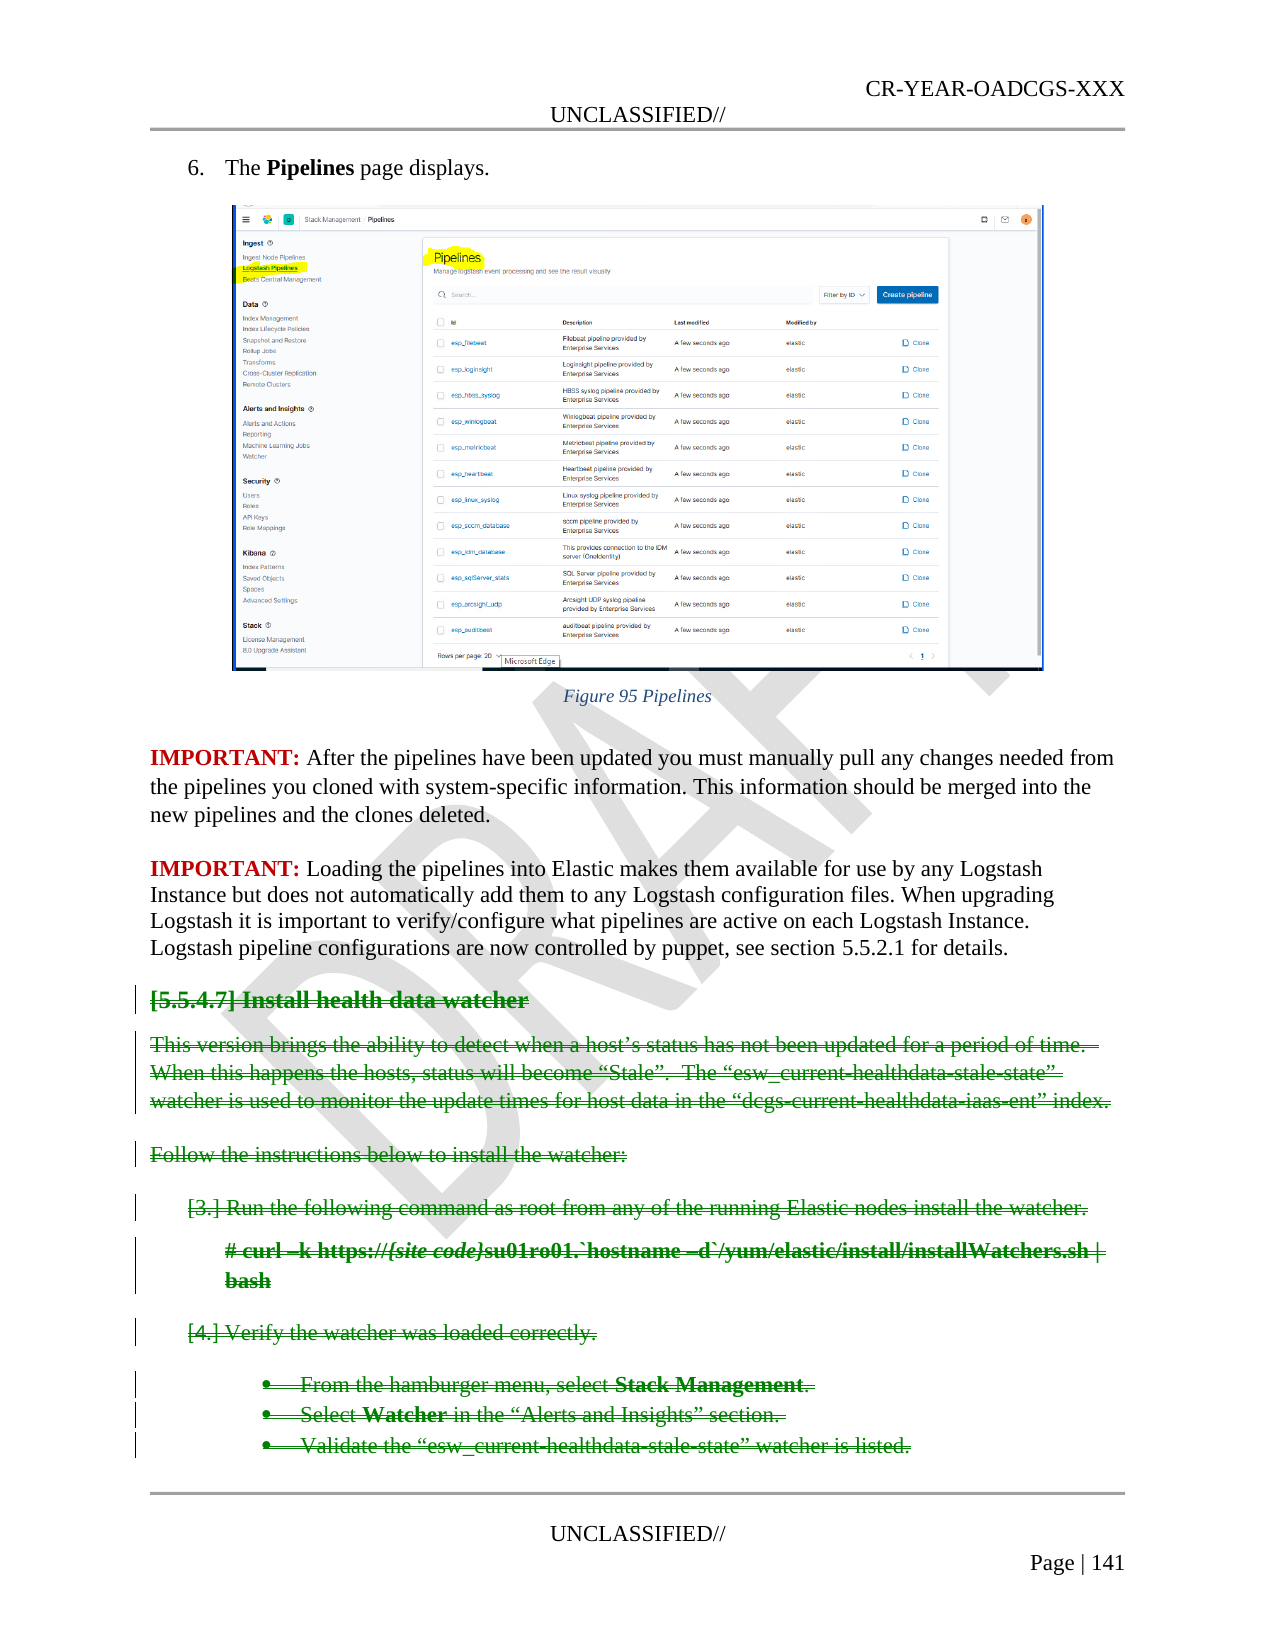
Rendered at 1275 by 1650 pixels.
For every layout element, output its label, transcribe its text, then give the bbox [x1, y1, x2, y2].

list The Pipelines page displays. [187, 154, 1125, 180]
text IMPORTANT: Loading the pipelines into Elastic makes them available for use by any Logstash Instance but does not automatically add them to any Logstash configuration files. When upgrading Logstash it is important to verify/configure what pipelines are active on each Logstash Instance. Logstash pipeline configurations are now controlled by puppet, see section 5.5.2.1 for details. [150, 855, 1125, 960]
picture [231, 205, 1044, 671]
text IMPORTANT: After the pipelines have been updated you must manually pull any changes needed from the pipelines you cloned with system-specific information. This information should be merged into the new pipelines and the clones deleted. [150, 744, 1125, 828]
